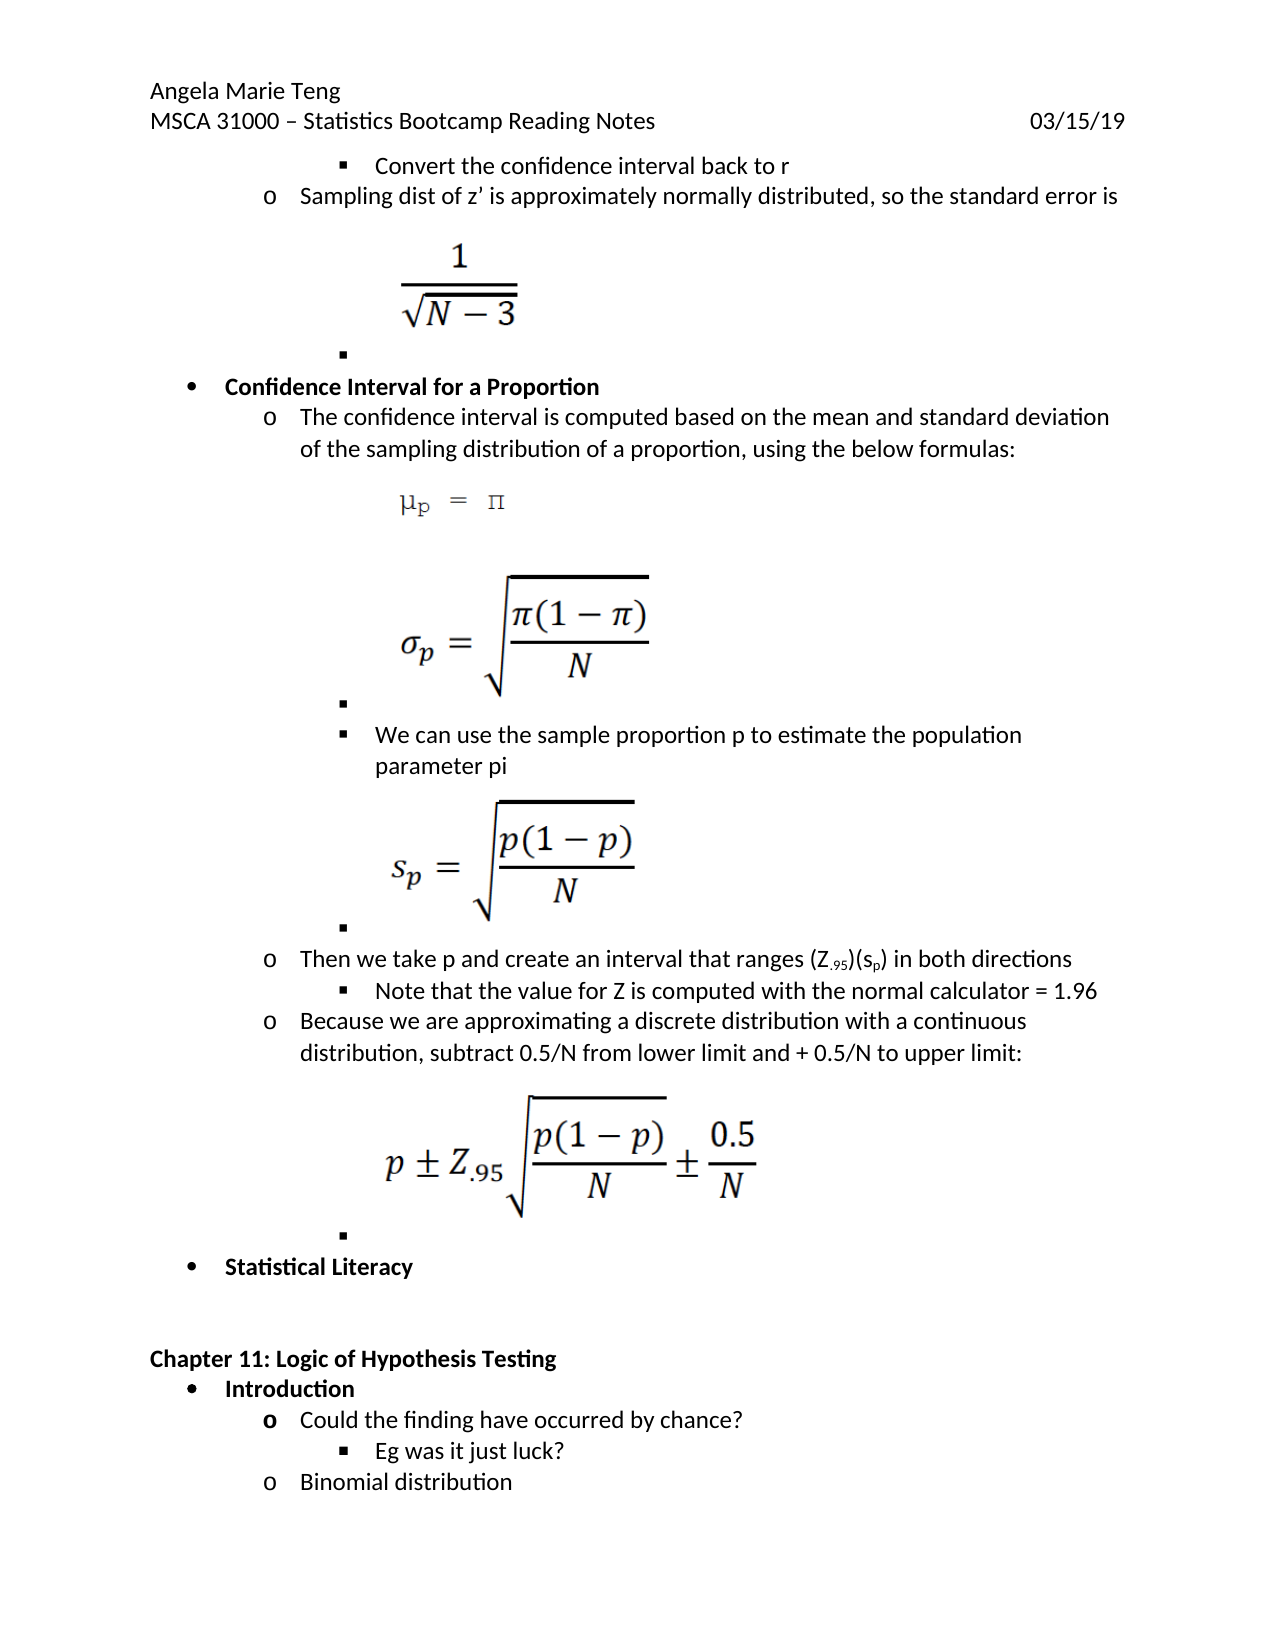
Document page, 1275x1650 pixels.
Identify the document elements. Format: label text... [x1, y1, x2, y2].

list Sampling dist of z’ is approximately normally distributed, so the standard error is [262, 181, 1125, 212]
list Convert the confidence interval back to r [337, 150, 1125, 181]
list Note that the value for Z is computed with the normal calculator = 1.96 [337, 975, 1125, 1006]
list Confidence Interval for a Proportion [187, 371, 1125, 401]
list The confidence interval is computed based on the mean and standard deviation of the sampling distribution of a proportion, using the below formulas: [262, 401, 1125, 463]
picture [375, 212, 550, 365]
list Because we are approximating a discrete distribution with a continuous distribution, subtract 0.5/N from lower limit and + 0.5/N to upper limit: [262, 1006, 1125, 1068]
list We can use the sample proportion p to estimate the population parameter pi [337, 720, 1125, 781]
text Chapter 11: Logic of Hypothesis Testing [150, 1343, 1125, 1373]
list Eg was it just luck? [337, 1436, 1125, 1466]
list Binomial distribution [262, 1466, 1125, 1498]
picture [375, 1067, 773, 1245]
list Could the finding have occurred by chance? [262, 1404, 1125, 1436]
list Statistical Literacy [187, 1251, 1125, 1282]
picture [375, 463, 696, 714]
list Introduction [187, 1373, 1125, 1404]
picture [375, 780, 667, 937]
list Then we take p and create an interval that ranges (Z.95)(sp) in both directions [262, 943, 1125, 975]
